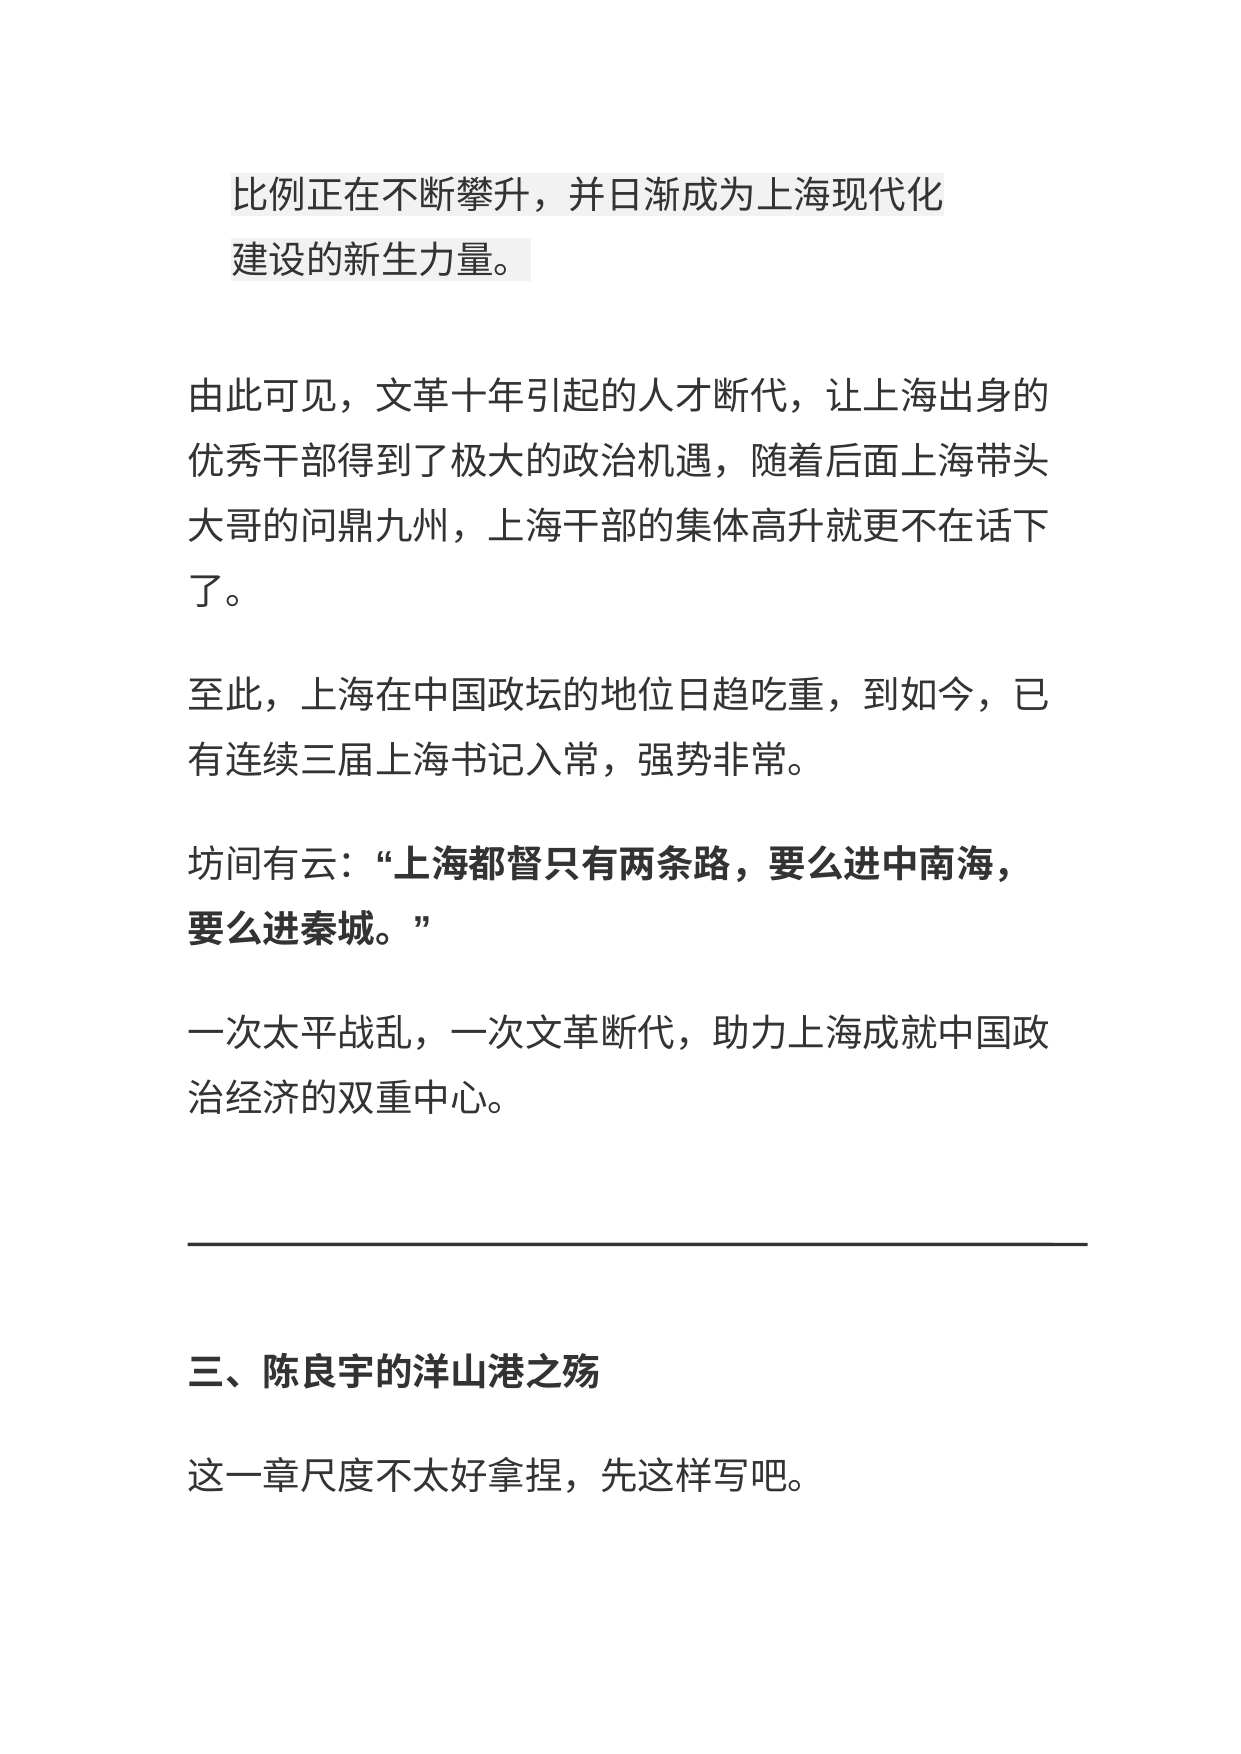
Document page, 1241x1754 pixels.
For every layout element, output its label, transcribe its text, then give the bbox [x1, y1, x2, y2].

text 这一章尺度不太好拿捏，先这样写吧。 [187, 1443, 1053, 1508]
text 由此可见，文革十年引起的人才断代，让上海出身的优秀干部得到了极大的政治机遇，随着后面上海带头大哥的问鼎九州，上海干部的集体高升就更不在话下了。 [187, 363, 1053, 623]
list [187, 162, 978, 292]
text 坊间有云：“上海都督只有两条路，要么进中南海，要么进秦城。” [187, 832, 1053, 962]
text 一次太平战乱，一次文革断代，助力上海成就中国政治经济的双重中心。 [187, 1001, 1053, 1131]
text 三、陈良宇的洋山港之殇 [187, 1339, 1053, 1404]
text 至此，上海在中国政坛的地位日趋吃重，到如今，已有连续三届上海书记入常，强势非常。 [187, 663, 1053, 793]
